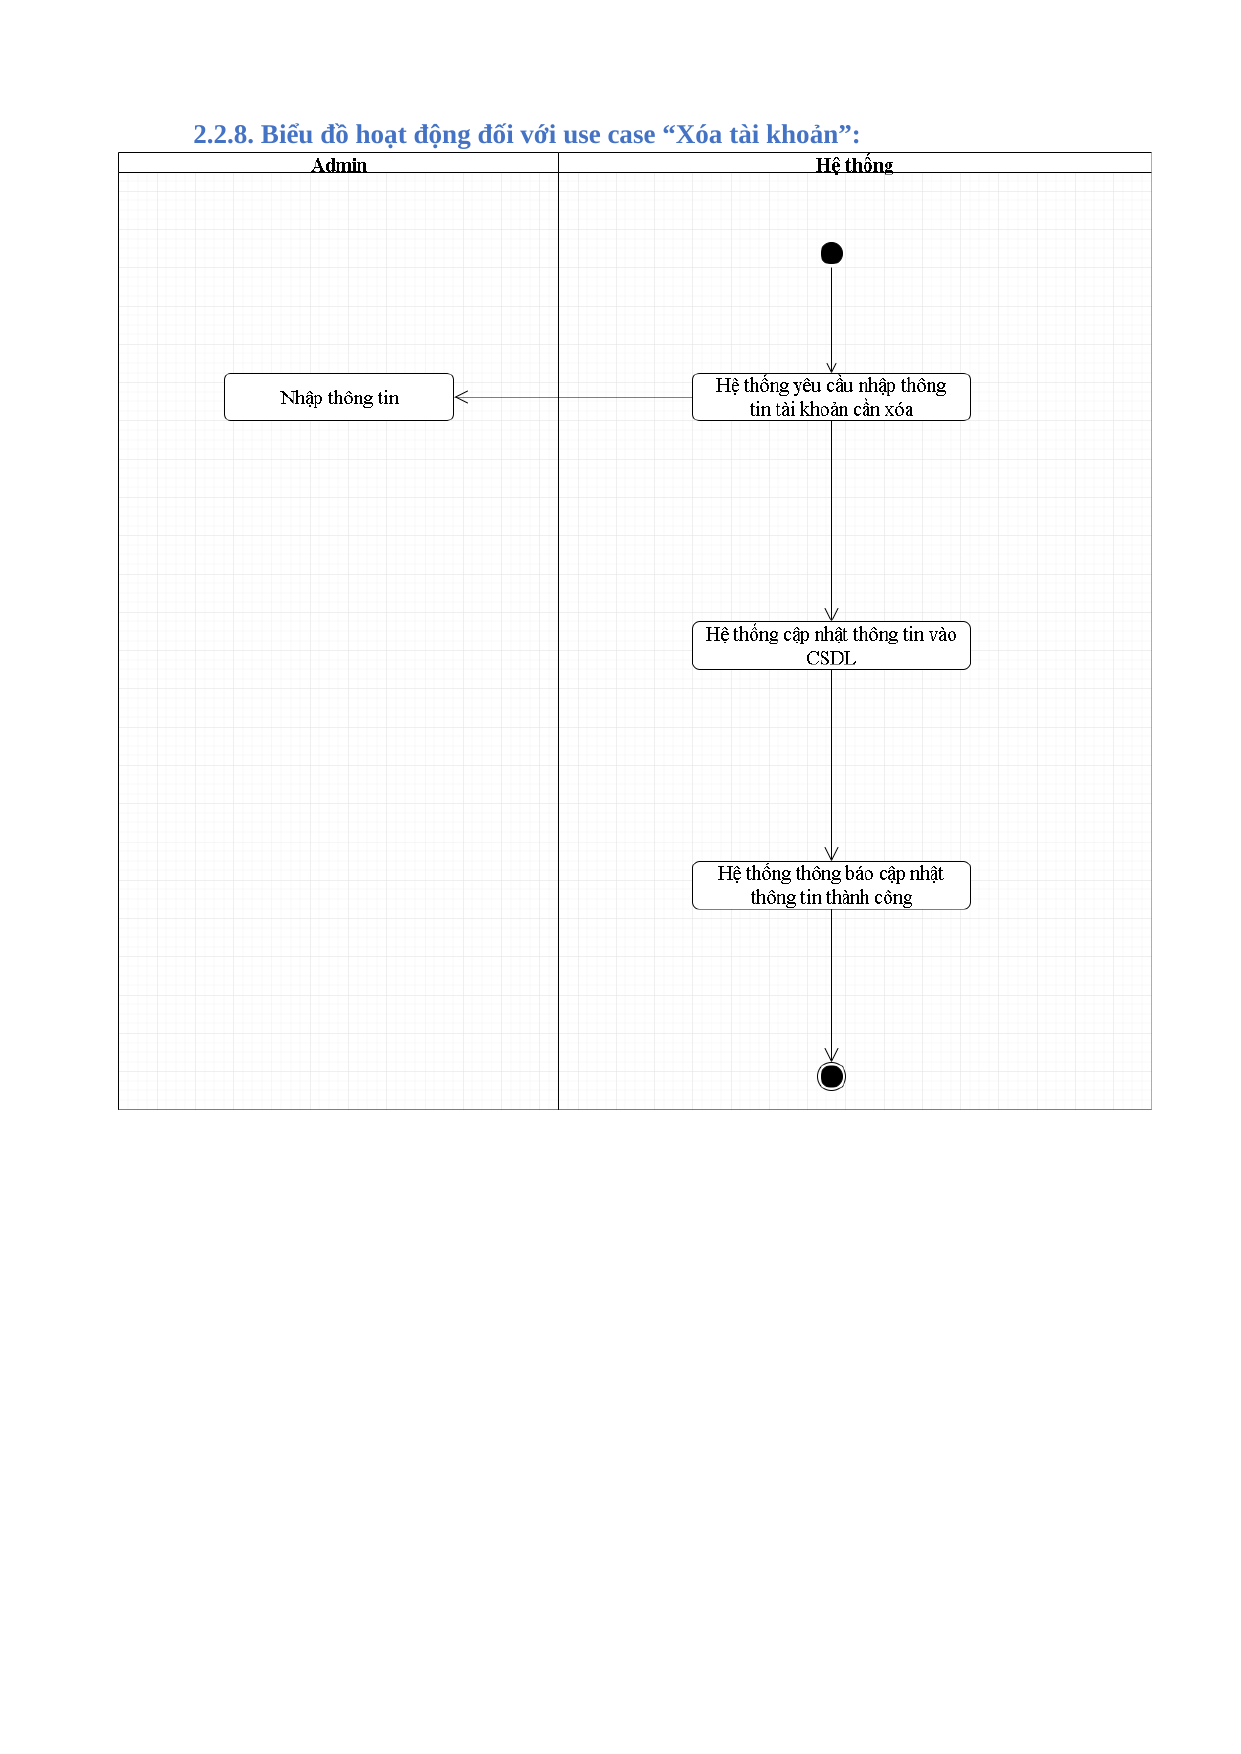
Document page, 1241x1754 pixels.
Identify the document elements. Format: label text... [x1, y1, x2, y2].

subtitle 2.2.8. Biểu đồ hoạt động đối với use case “Xóa tài khoản”: [118, 118, 1152, 149]
picture [118, 152, 1152, 1110]
